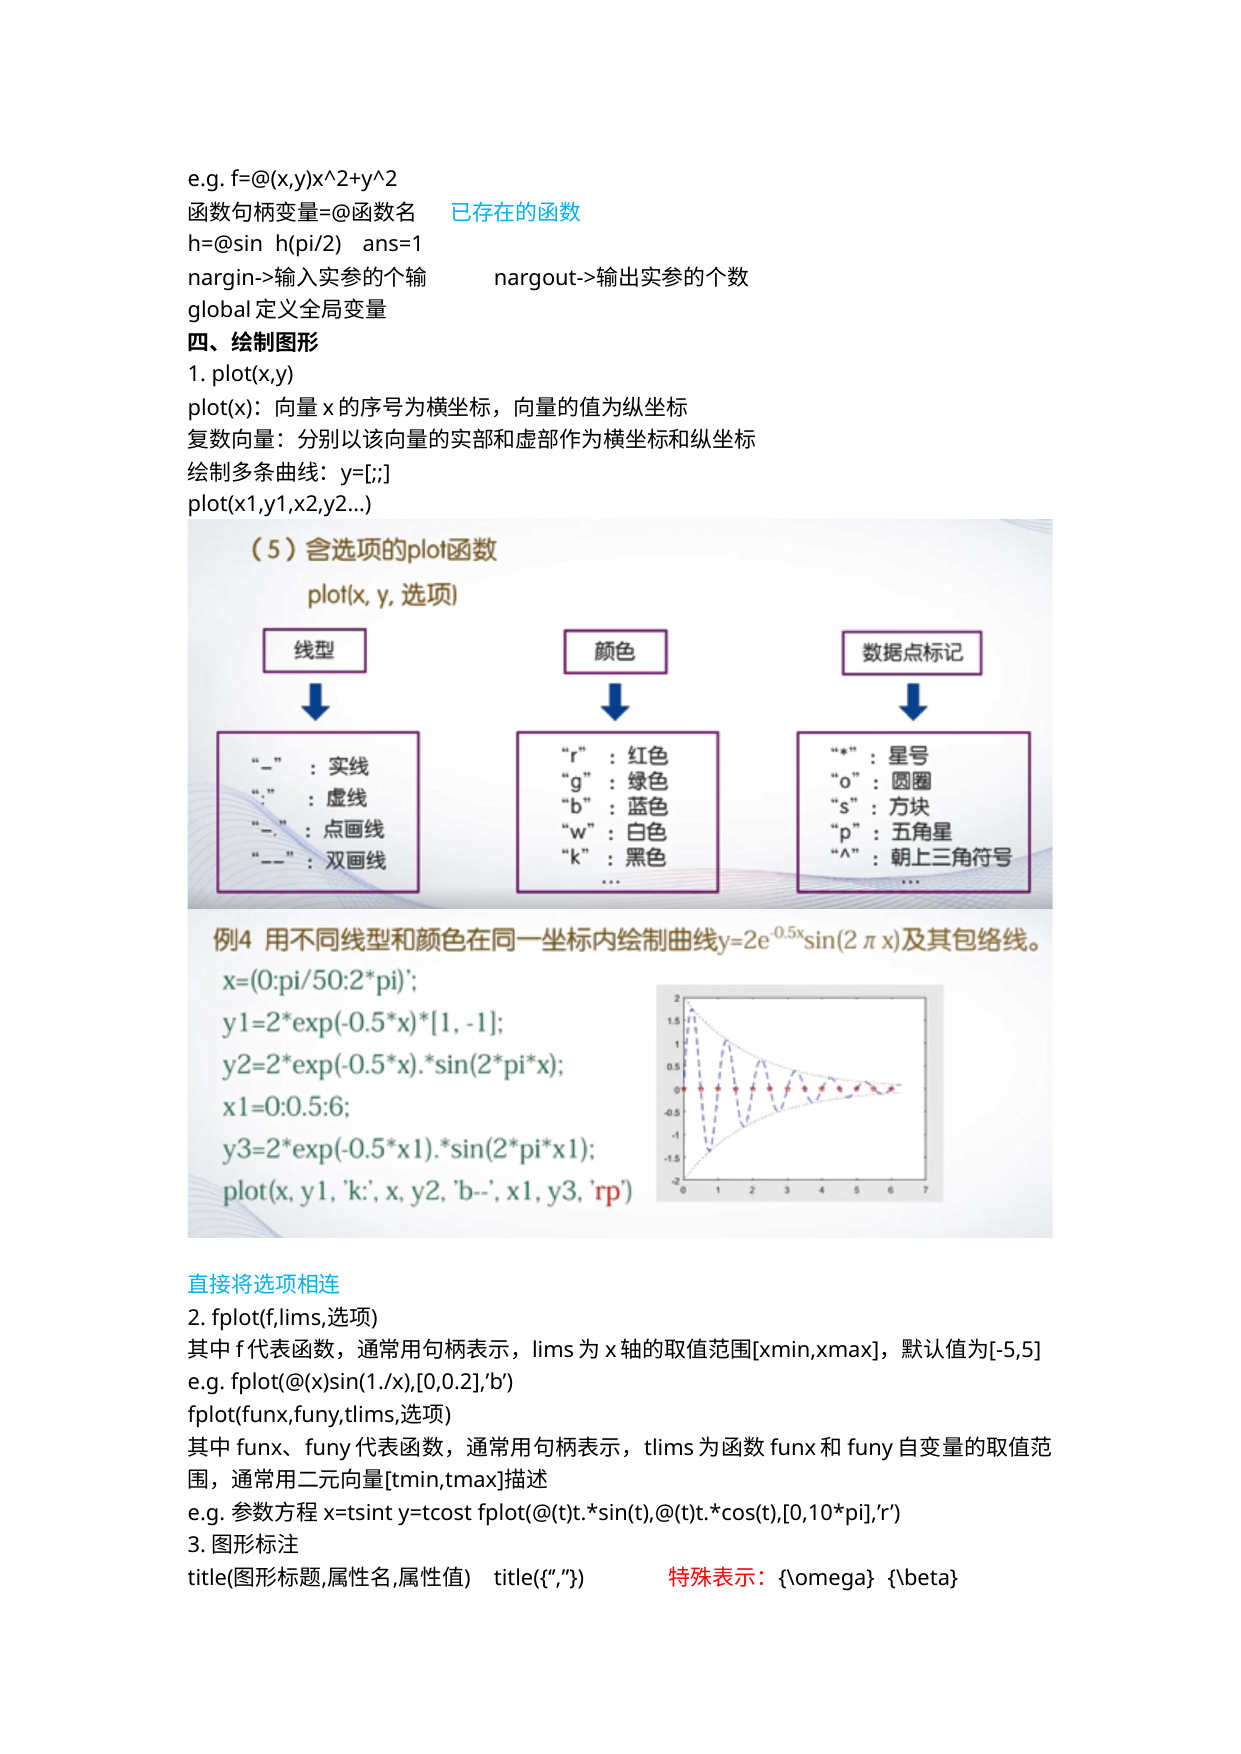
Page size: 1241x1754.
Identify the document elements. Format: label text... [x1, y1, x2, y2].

text 绘制多条曲线：y=[;;] [187, 454, 1053, 487]
text e.g. f=@(x,y)x^2+y^2 [187, 162, 1053, 194]
text 四、绘制图形 [187, 324, 1053, 357]
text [187, 1559, 1053, 1592]
text 3. 图形标注 [187, 1527, 1053, 1559]
text 其中funx、funy代表函数，通常用句柄表示，tlims为函数funx和funy自变量的取值范围，通常用二元向量[tmin,tmax]描述 [187, 1429, 1053, 1494]
text plot(x)：向量x的序号为横坐标，向量的值为纵坐标 [187, 389, 1053, 422]
text 函数句柄变量=@函数名 已存在的函数 [187, 194, 1053, 227]
text nargin->输入实参的个输 nargout->输出实参的个数 [187, 259, 1053, 292]
text h=@sin h(pi/2) ans=1 [187, 227, 1053, 259]
text e.g. 参数方程 x=tsint y=tcost fplot(@(t)t.*sin(t),@(t)t.*cos(t),[0,10*pi],’r’) [187, 1494, 1053, 1527]
text 1. plot(x,y) [187, 357, 1053, 389]
text plot(x1,y1,x2,y2…) [187, 487, 1053, 519]
text fplot(funx,funy,tlims,选项) [187, 1397, 1053, 1429]
text 复数向量：分别以该向量的实部和虚部作为横坐标和纵坐标 [187, 422, 1053, 454]
text 直接将选项相连 [187, 1267, 1053, 1299]
text global定义全局变量 [187, 292, 1053, 324]
text 2. fplot(f,lims,选项) [187, 1299, 1053, 1332]
text e.g. fplot(@(x)sin(1./x),[0,0.2],’b’) [187, 1364, 1053, 1397]
text 其中f代表函数，通常用句柄表示，lims为x轴的取值范围[xmin,xmax]，默认值为[-5,5] [187, 1332, 1053, 1364]
picture [187, 519, 1053, 1238]
